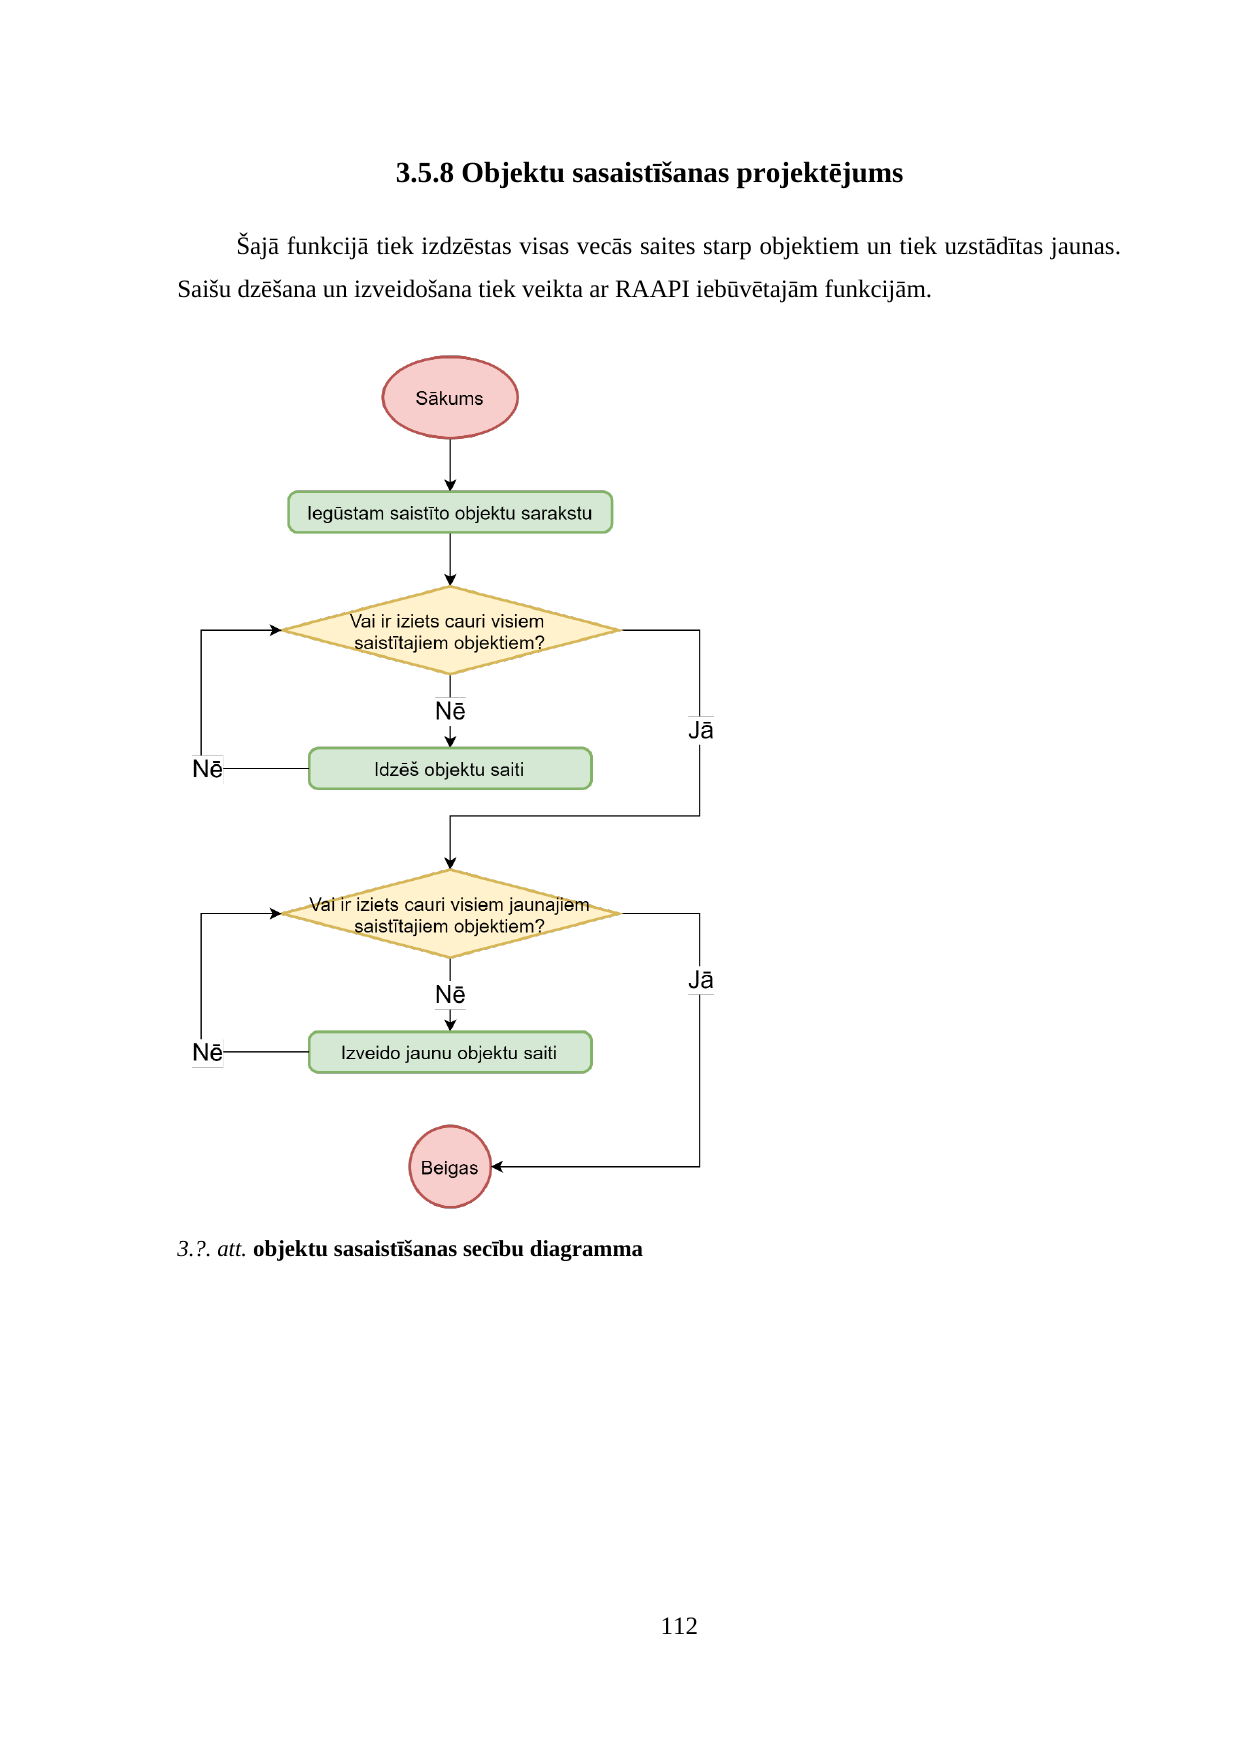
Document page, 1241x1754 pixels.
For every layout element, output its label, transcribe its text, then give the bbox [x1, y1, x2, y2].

text Šajā funkcijā tiek izdzēstas visas vecās saites starp objektiem un tiek uzstādītas jaunas. Saišu dzēšana un izveidošana tiek veikta ar RAAPI iebūvētajām funkcijām. [177, 231, 1122, 303]
subtitle 3.5.8 Objektu sasaistīšanas projektējums [177, 156, 1122, 189]
text 3.?. att. objektu sasaistīšanas secību diagramma [177, 1234, 1122, 1261]
picture [177, 342, 727, 1221]
